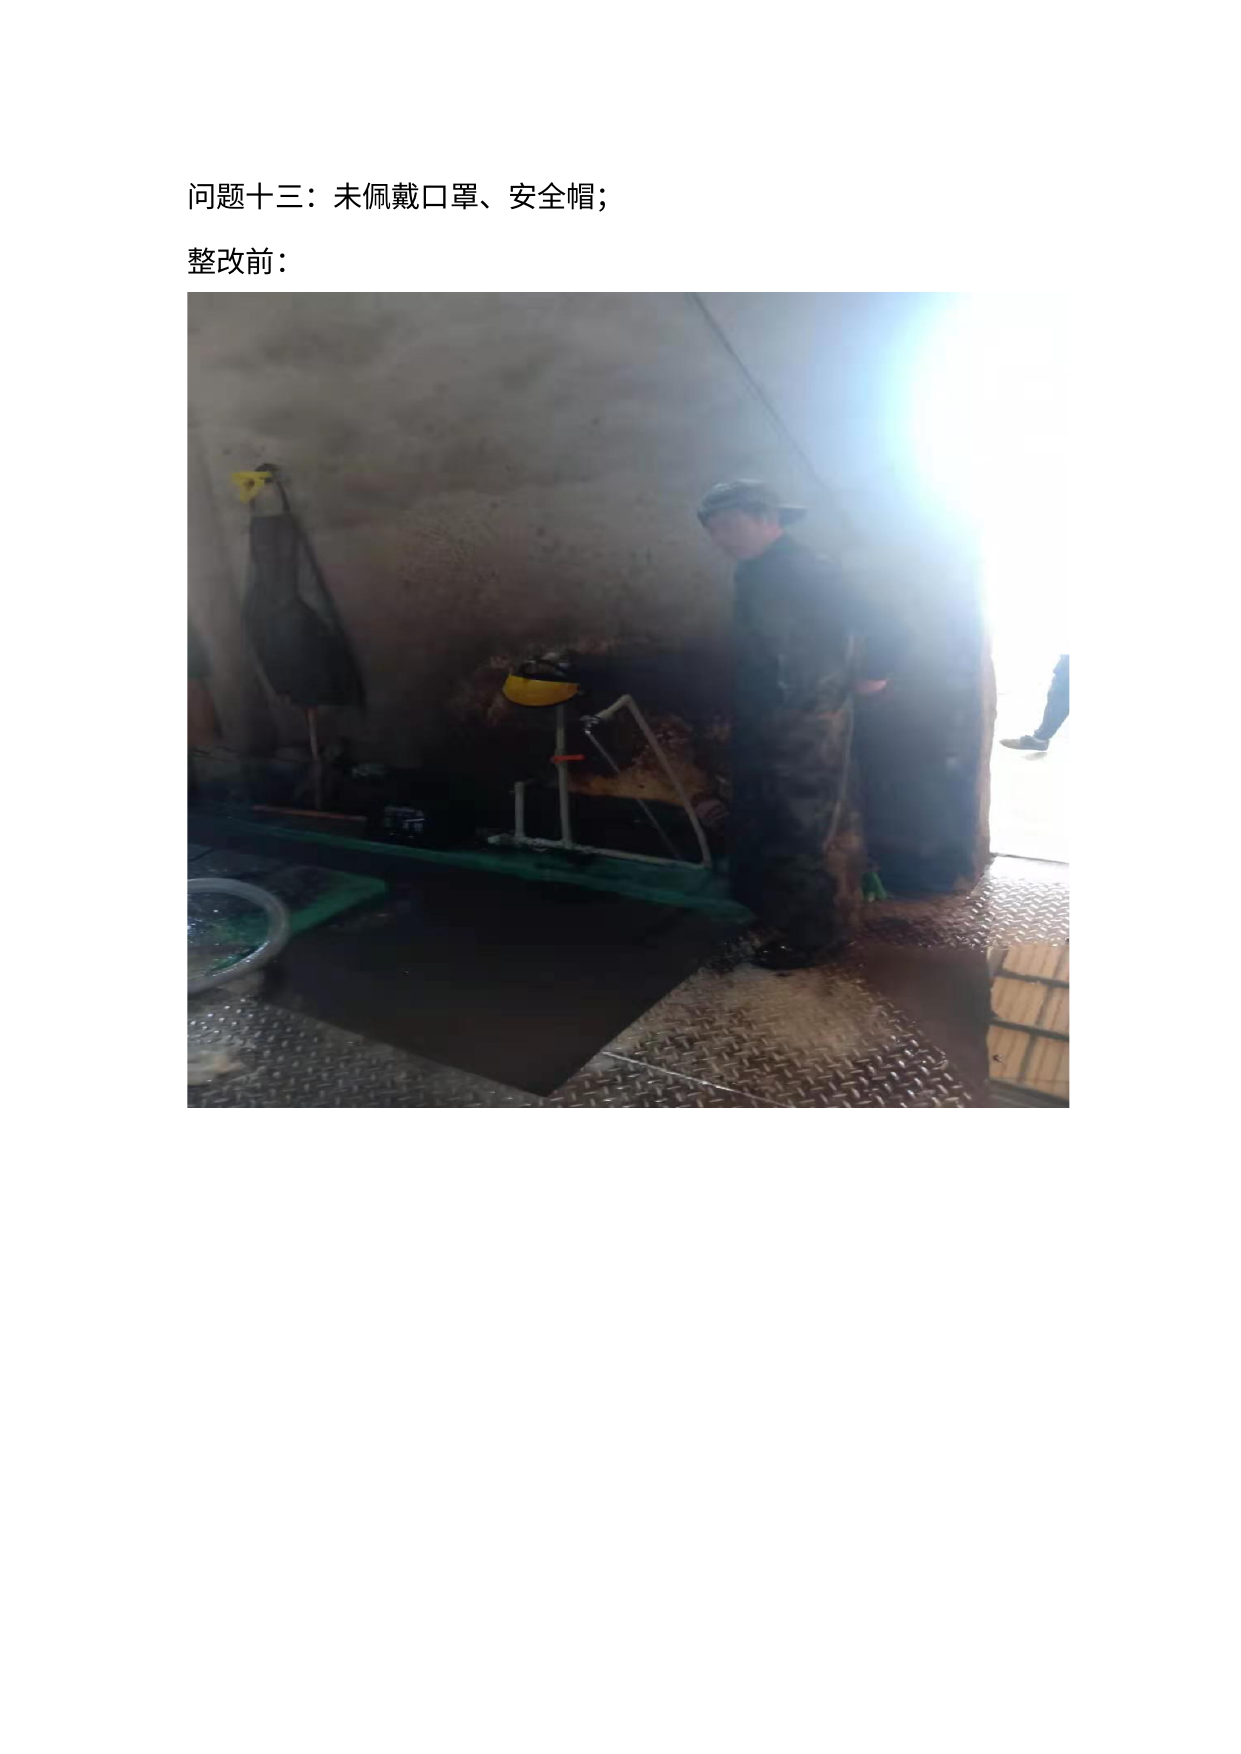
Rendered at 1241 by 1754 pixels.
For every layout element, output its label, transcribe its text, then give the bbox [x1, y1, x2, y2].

picture [187, 292, 1070, 1108]
text 问题十三：未佩戴口罩、安全帽； [187, 162, 1053, 227]
text 整改前： [187, 227, 1053, 292]
